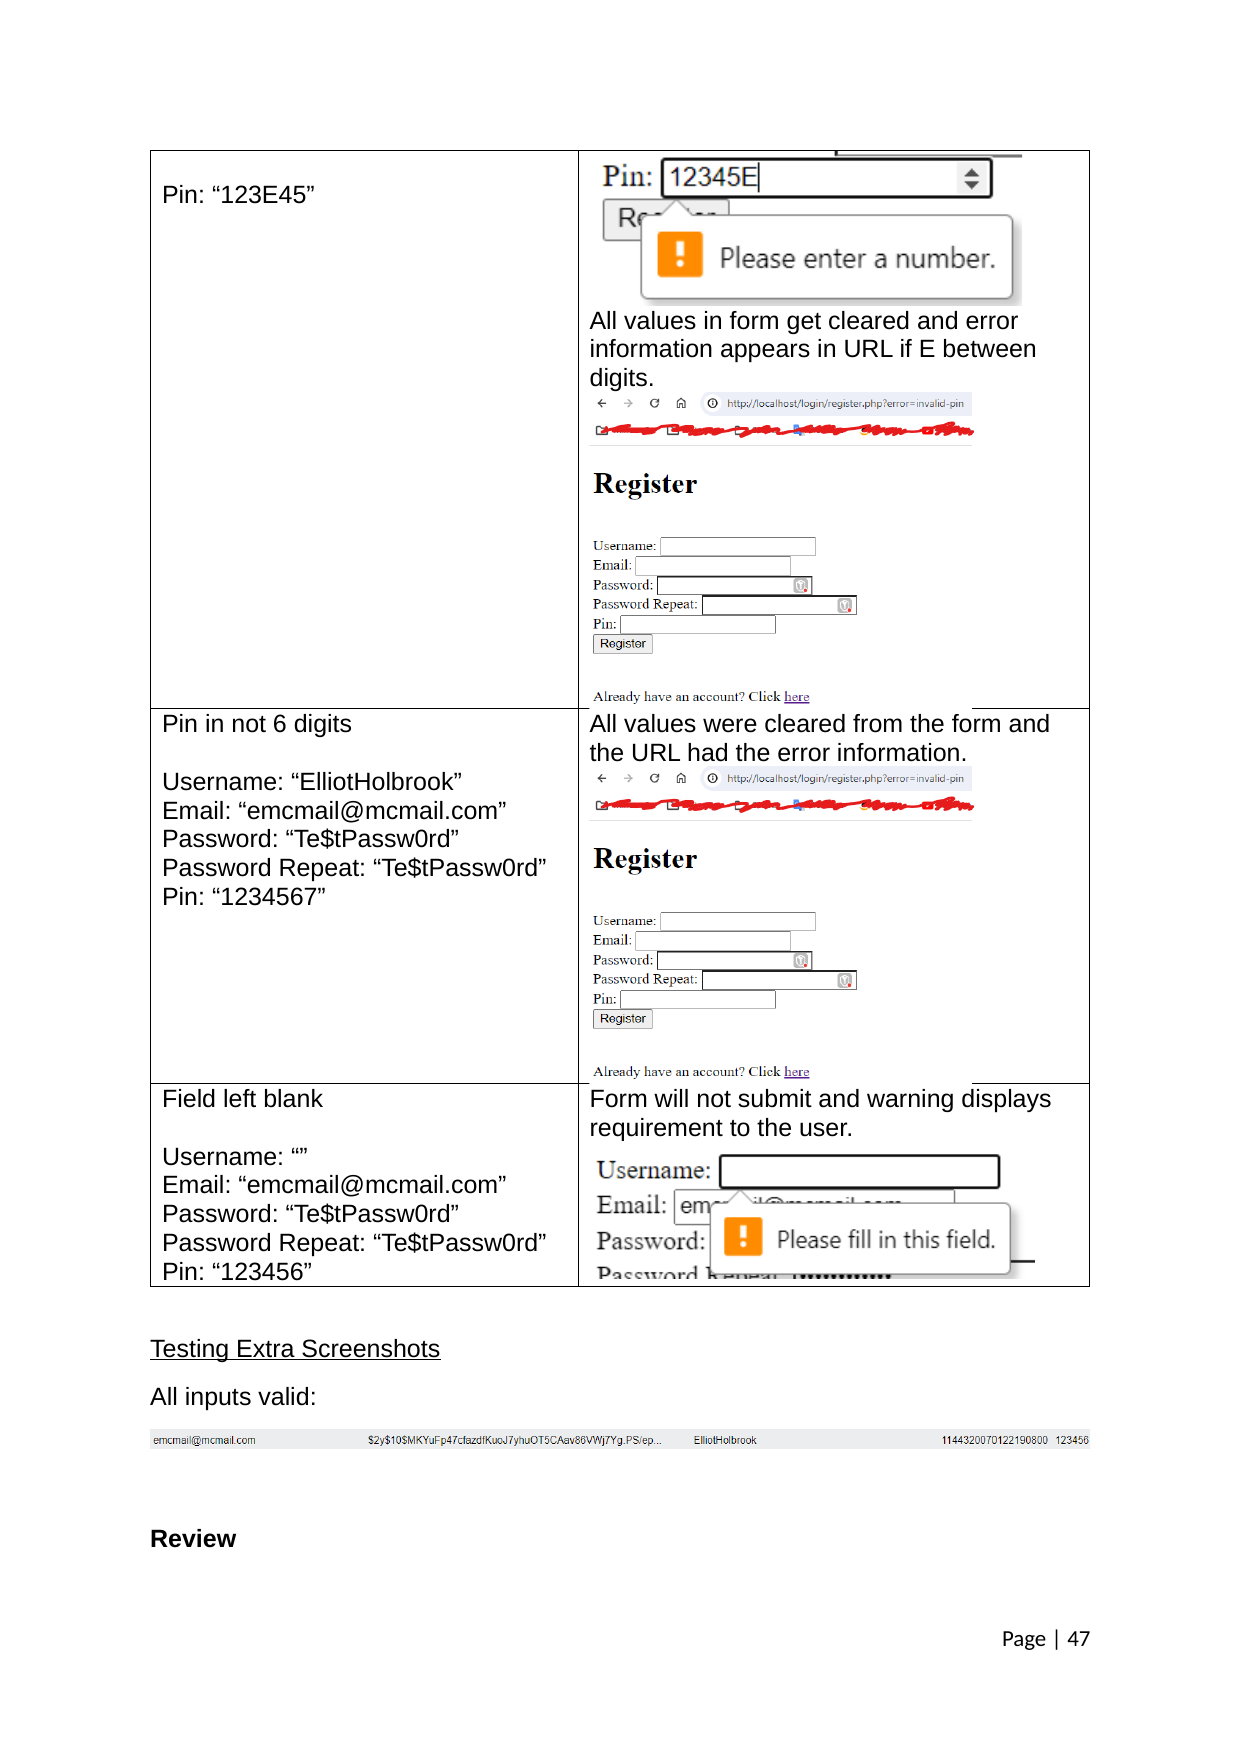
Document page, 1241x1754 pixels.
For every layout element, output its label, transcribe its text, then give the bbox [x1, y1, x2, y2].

picture [150, 1429, 1091, 1449]
text Testing Extra Screenshots [150, 1334, 1090, 1363]
table_cell All values were cleared from the form and the URL had the error information. [579, 709, 1089, 1083]
table_cell Form will not submit and warning displays requirement to the user. [579, 1084, 1089, 1286]
table_cell Pin in not 6 digits Username: “ElliotHolbrook” Email: “emcmail@mcmail.com” Password: “Te$tPassw0rd” Password Repeat: “Te$tPassw0rd” Pin: “1234567” [151, 709, 578, 1083]
picture [589, 151, 1023, 306]
picture [589, 1141, 1035, 1279]
picture [589, 766, 975, 1084]
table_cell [151, 151, 578, 708]
picture [589, 392, 975, 709]
table_cell Field left blank Username: “” Email: “emcmail@mcmail.com” Password: “Te$tPassw0rd” Password Repeat: “Te$tPassw0rd” Pin: “123456” [151, 1084, 578, 1286]
text All inputs valid: [150, 1382, 1090, 1411]
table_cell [579, 151, 1089, 708]
text Review [150, 1524, 1090, 1553]
